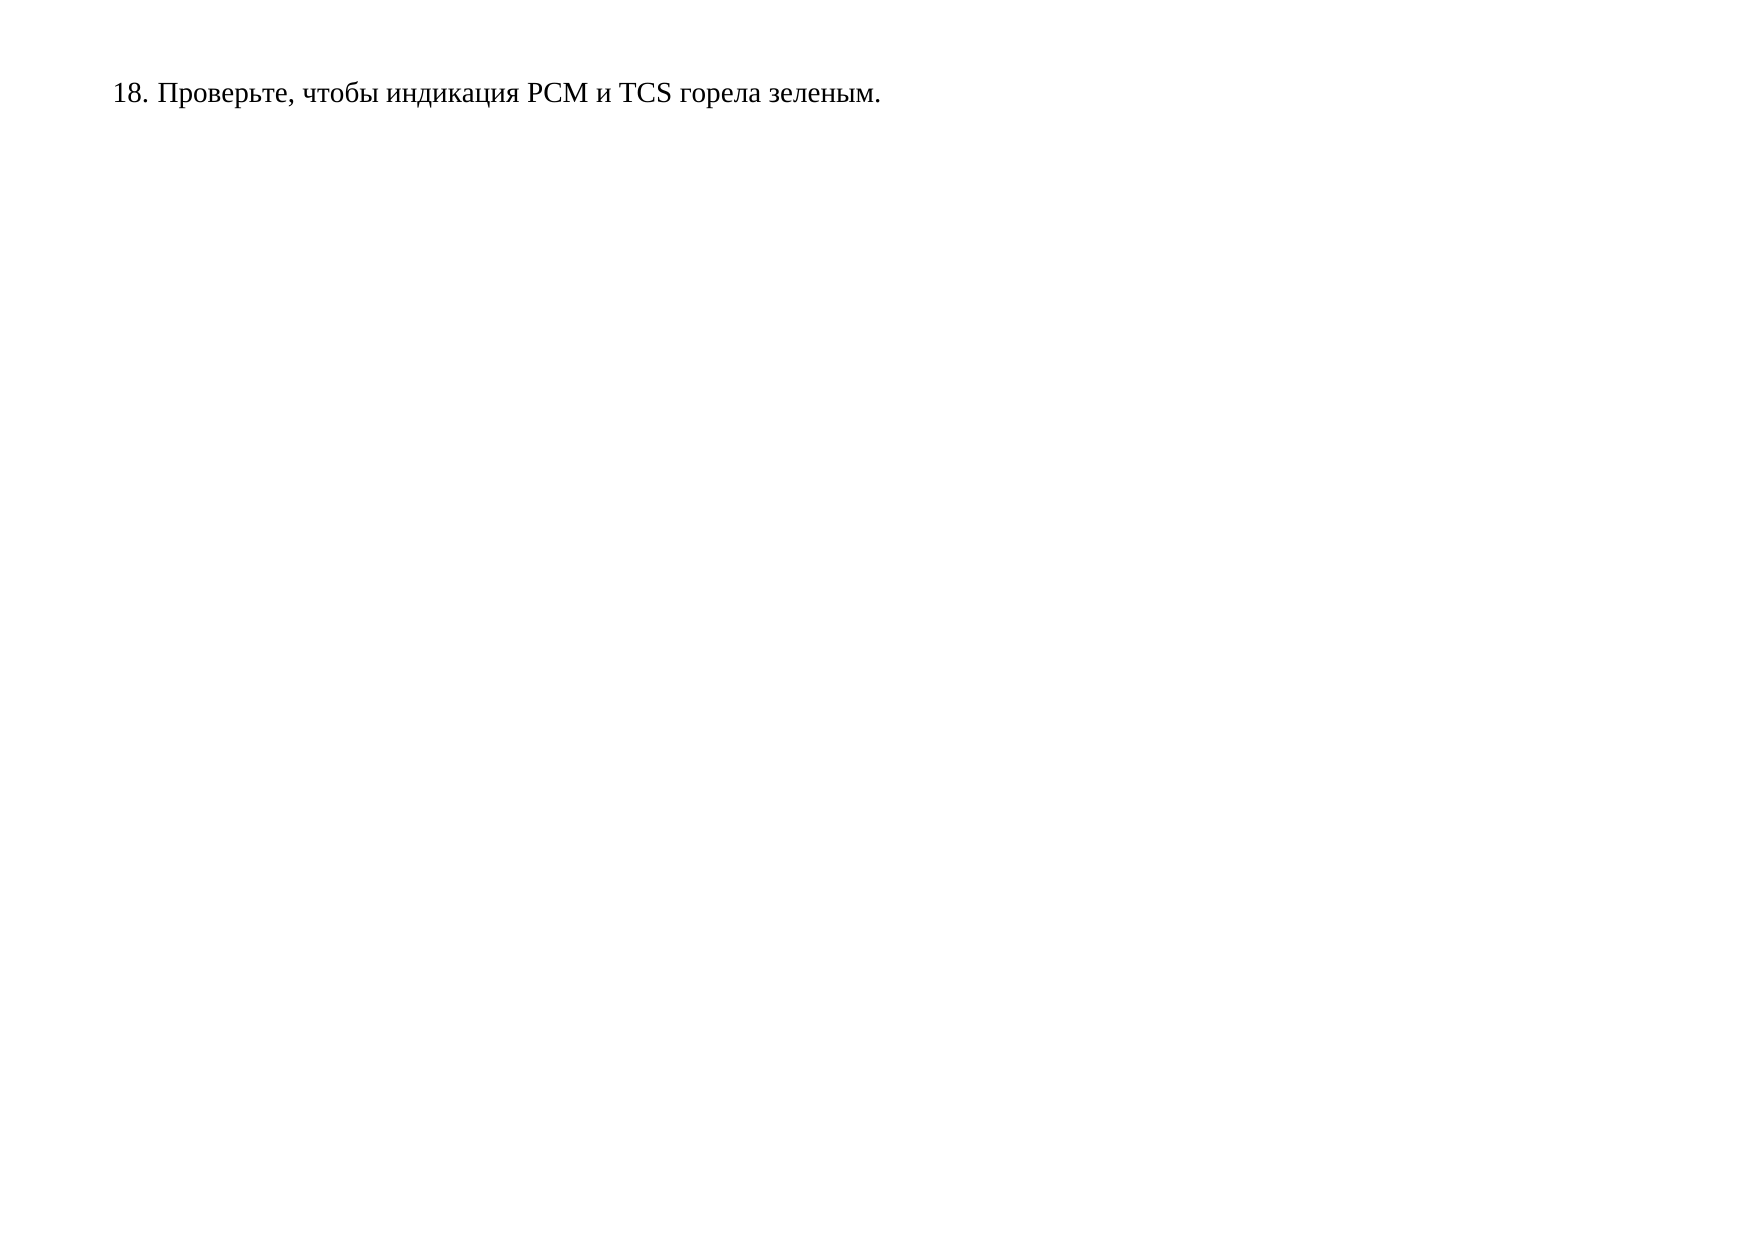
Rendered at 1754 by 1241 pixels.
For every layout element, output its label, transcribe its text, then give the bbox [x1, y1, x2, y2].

list Проверьте, чтобы индикация PCM и TCS горела зеленым. [112, 75, 1679, 108]
